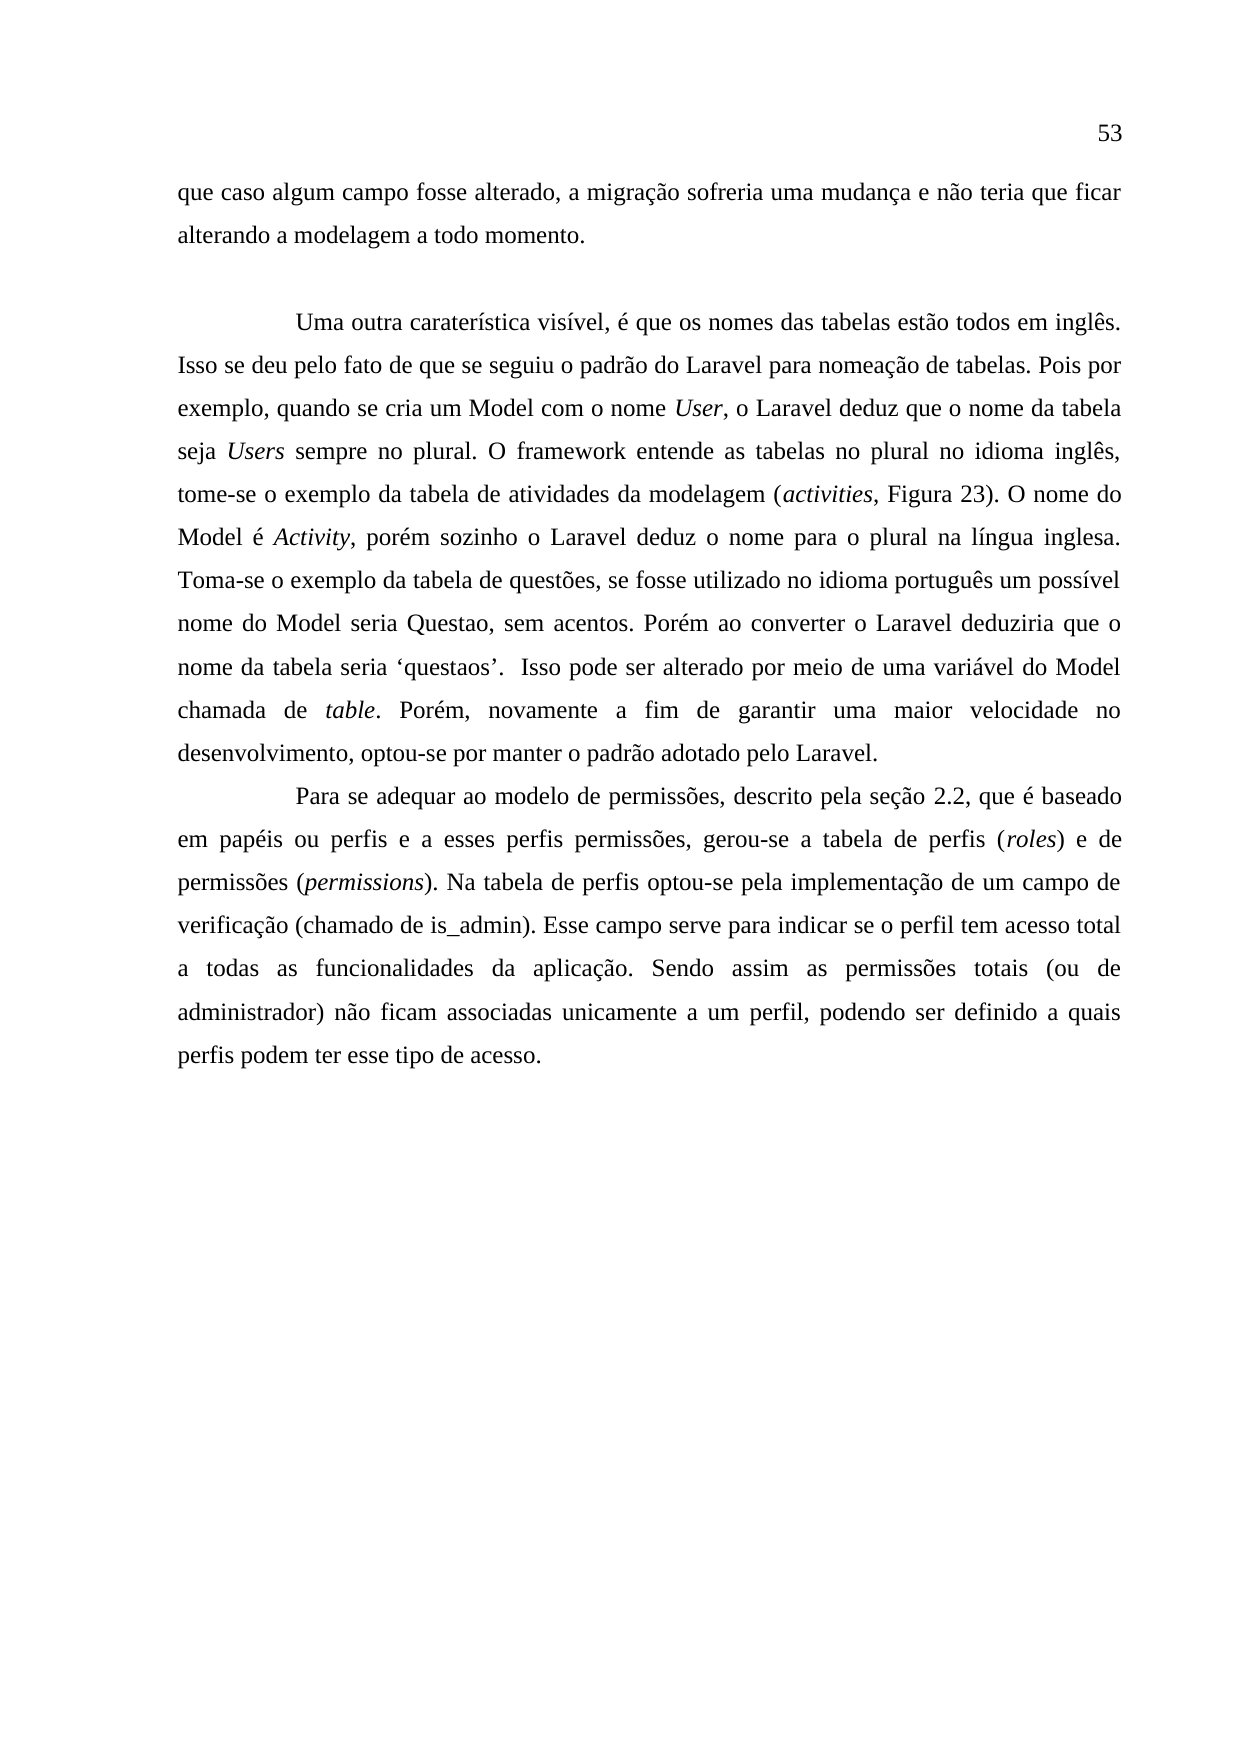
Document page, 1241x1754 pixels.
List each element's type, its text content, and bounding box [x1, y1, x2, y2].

text Uma outra caraterística visível, é que os nomes das tabelas estão todos em inglês. Isso se deu pelo fato de que se seguiu o padrão do Laravel para nomeação de tabelas. Pois por exemplo, quando se cria um Model com o nome User, o Laravel deduz que o nome da tabela seja Users sempre no plural. O framework entende as tabelas no plural no idioma inglês, tome-se o exemplo da tabela de atividades da modelagem (activities, Figura 23). O nome do Model é Activity, porém sozinho o Laravel deduz o nome para o plural na língua inglesa. Toma-se o exemplo da tabela de questões, se fosse utilizado no idioma português um possível nome do Model seria Questao, sem acentos. Porém ao converter o Laravel deduziria que o nome da tabela seria ‘questaos’. Isso pode ser alterado por meio de uma variável do Model chamada de table. Porém, novamente a fim de garantir uma maior velocidade no desenvolvimento, optou-se por manter o padrão adotado pelo Laravel. [177, 307, 1122, 767]
text Para se adequar ao modelo de permissões, descrito pela seção 2.2, que é baseado em papéis ou perfis e a esses perfis permissões, gerou-se a tabela de perfis (roles) e de permissões (permissions). Na tabela de perfis optou-se pela implementação de um campo de verificação (chamado de is_admin). Esse campo serve para indicar se o perfil tem acesso total a todas as funcionalidades da aplicação. Sendo assim as permissões totais (ou de administrador) não ficam associadas unicamente a um perfil, podendo ser definido a quais perfis podem ter esse tipo de acesso. [177, 781, 1122, 1068]
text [177, 177, 1122, 249]
